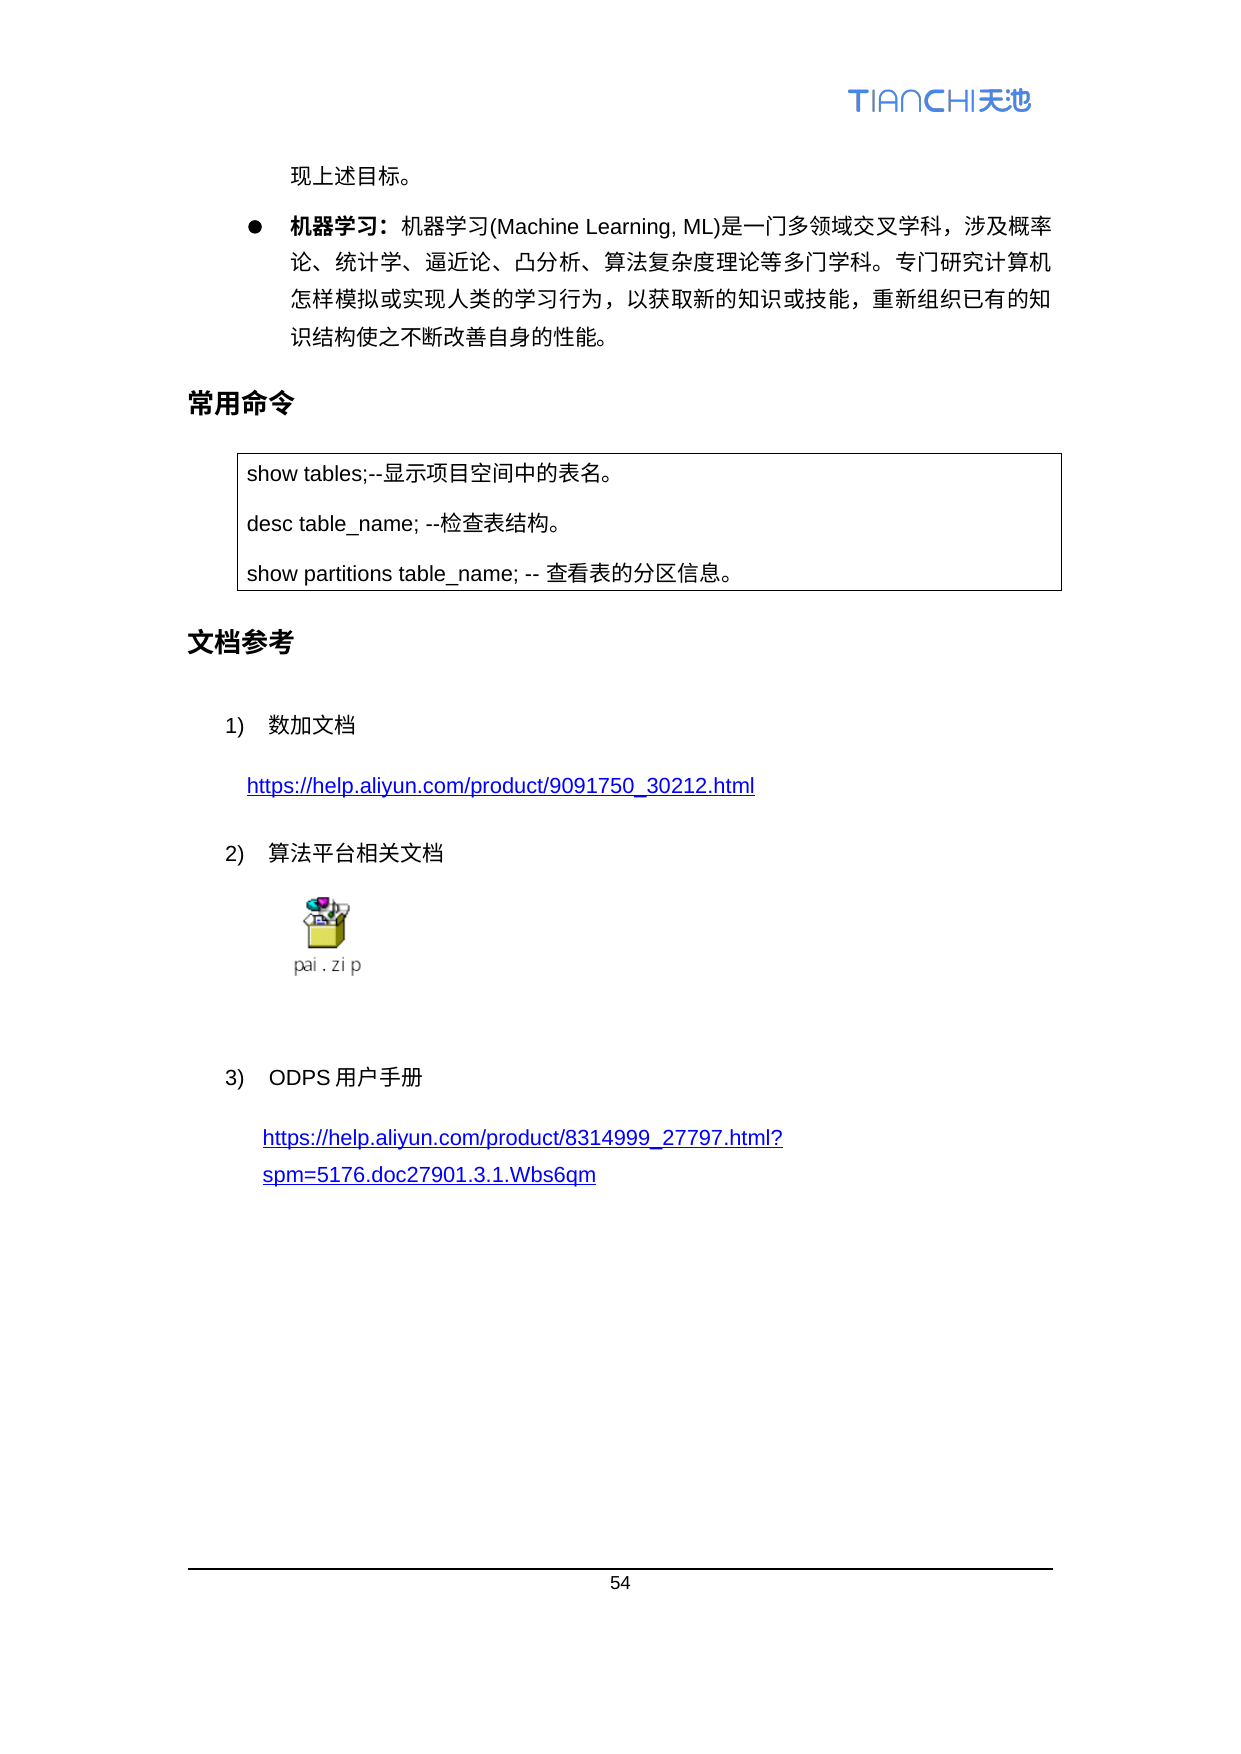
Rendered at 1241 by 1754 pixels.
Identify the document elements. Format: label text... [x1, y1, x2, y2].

list 机器学习：机器学习(Machine Learning, ML)是一门多领域交叉学科，涉及概率论、统计学、逼近论、凸分析、算法复杂度理论等多门学科。专门研究计算机怎样模拟或实现人类的学习行为，以获取新的知识或技能，重新组织已有的知识结构使之不断改善自身的性能。 [247, 209, 1053, 353]
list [247, 160, 1053, 193]
list 数加文档 [225, 708, 1053, 741]
list https://help.aliyun.com/product/8314999_27797.html?spm=5176.doc27901.3.1.Wbs6qm [262, 1121, 1053, 1191]
text https://help.aliyun.com/product/9091750_30212.html [247, 770, 1053, 802]
text 常用命令 [187, 369, 1053, 434]
text 文档参考 [187, 608, 1053, 673]
text show tables;--显示项目空间中的表名。 [238, 454, 1061, 488]
text show partitions table_name; -- 查看表的分区信息。 [238, 552, 1061, 590]
text 算法平台相关文档 [225, 835, 1053, 868]
text desc table_name; --检查表结构。 [238, 502, 1061, 538]
picture [848, 88, 1031, 112]
text ODPS用户手册 [225, 1060, 1053, 1092]
